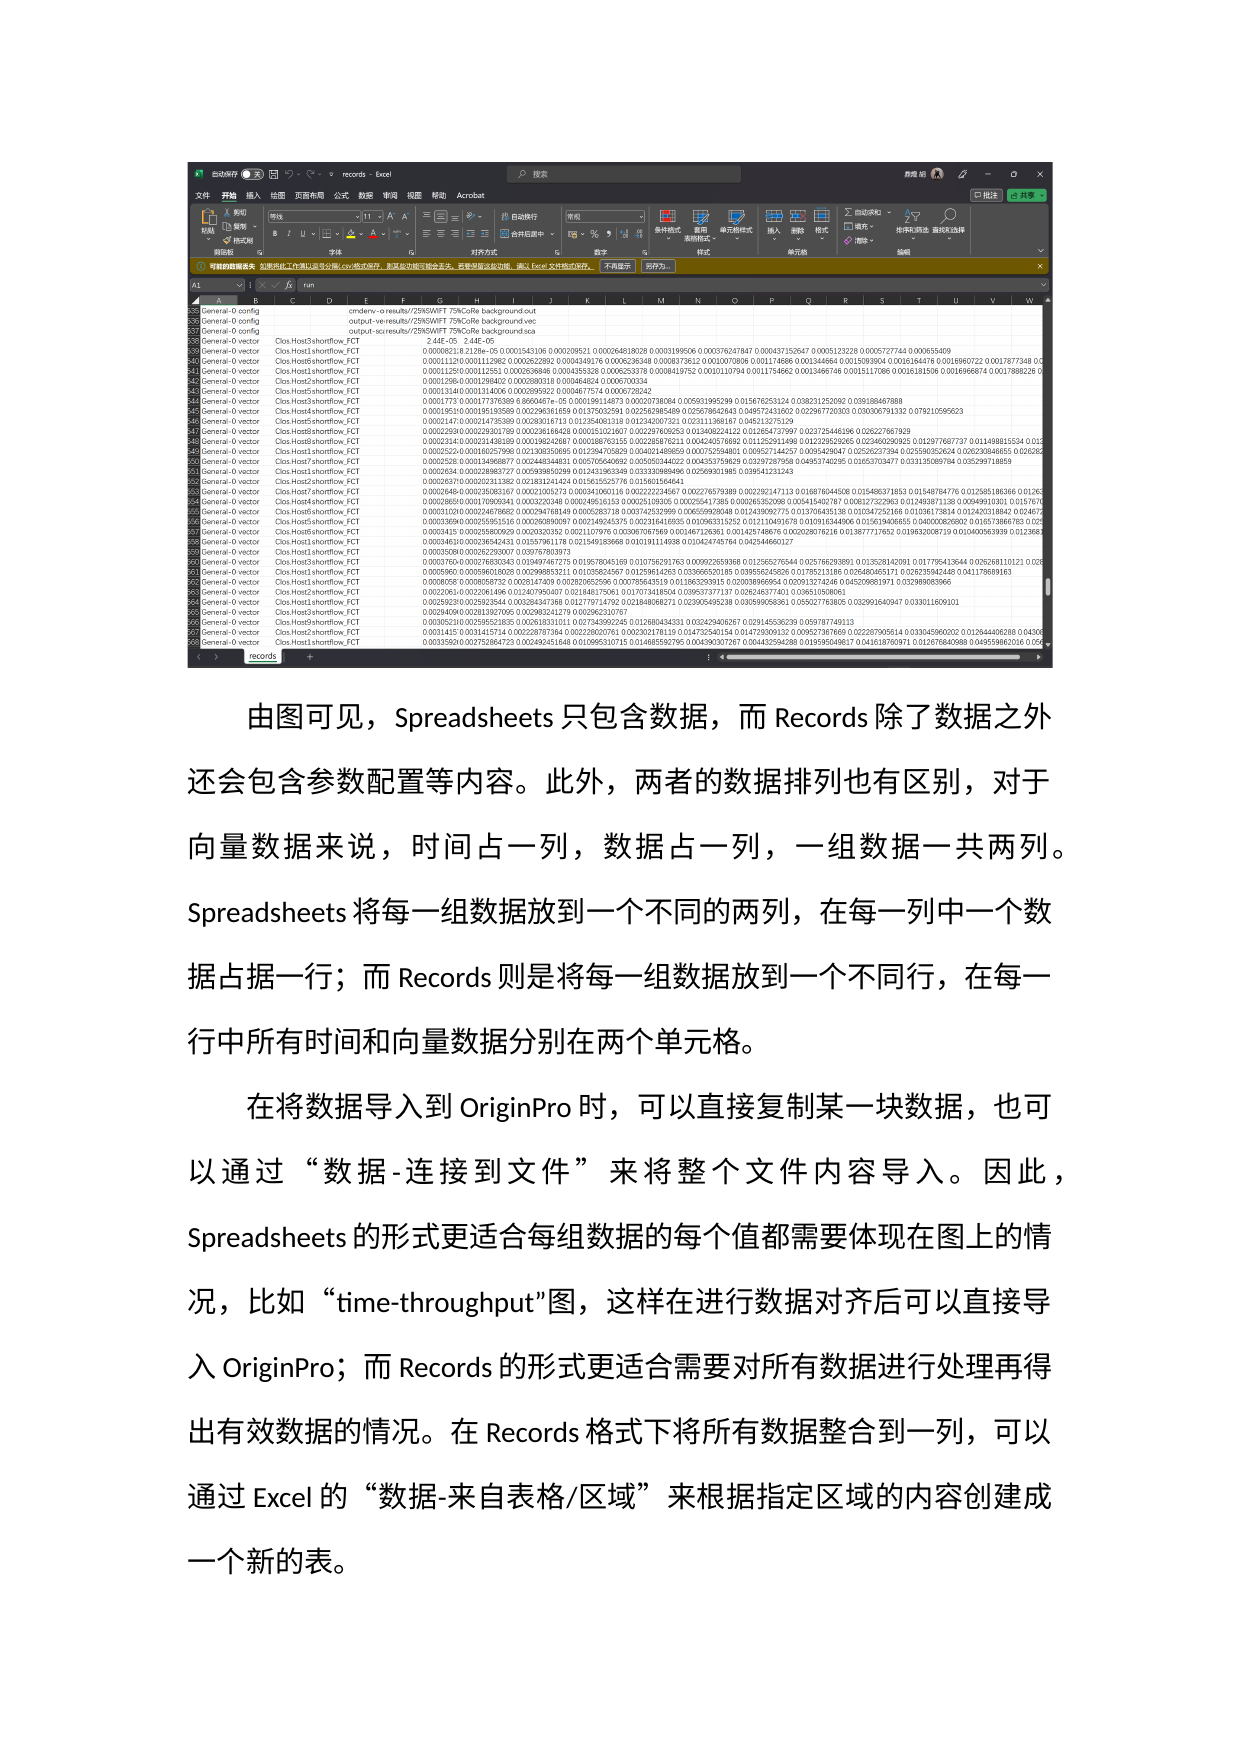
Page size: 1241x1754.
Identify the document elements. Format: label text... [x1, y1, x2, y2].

text 由图可见，Spreadsheets只包含数据，而Records除了数据之外还会包含参数配置等内容。此外，两者的数据排列也有区别，对于向量数据来说，时间占一列，数据占一列，一组数据一共两列。Spreadsheets将每一组数据放到一个不同的两列，在每一列中一个数据占据一行；而Records则是将每一组数据放到一个不同行，在每一行中所有时间和向量数据分别在两个单元格。 [187, 682, 1053, 1072]
text 在将数据导入到OriginPro时，可以直接复制某一块数据，也可以通过“数据-连接到文件”来将整个文件内容导入。因此，Spreadsheets的形式更适合每组数据的每个值都需要体现在图上的情况，比如“time-throughput”图，这样在进行数据对齐后可以直接导入OriginPro；而Records的形式更适合需要对所有数据进行处理再得出有效数据的情况。在Records格式下将所有数据整合到一列，可以通过Excel的“数据-来自表格/区域”来根据指定区域的内容创建成一个新的表。 [187, 1072, 1053, 1592]
picture [187, 162, 1053, 668]
